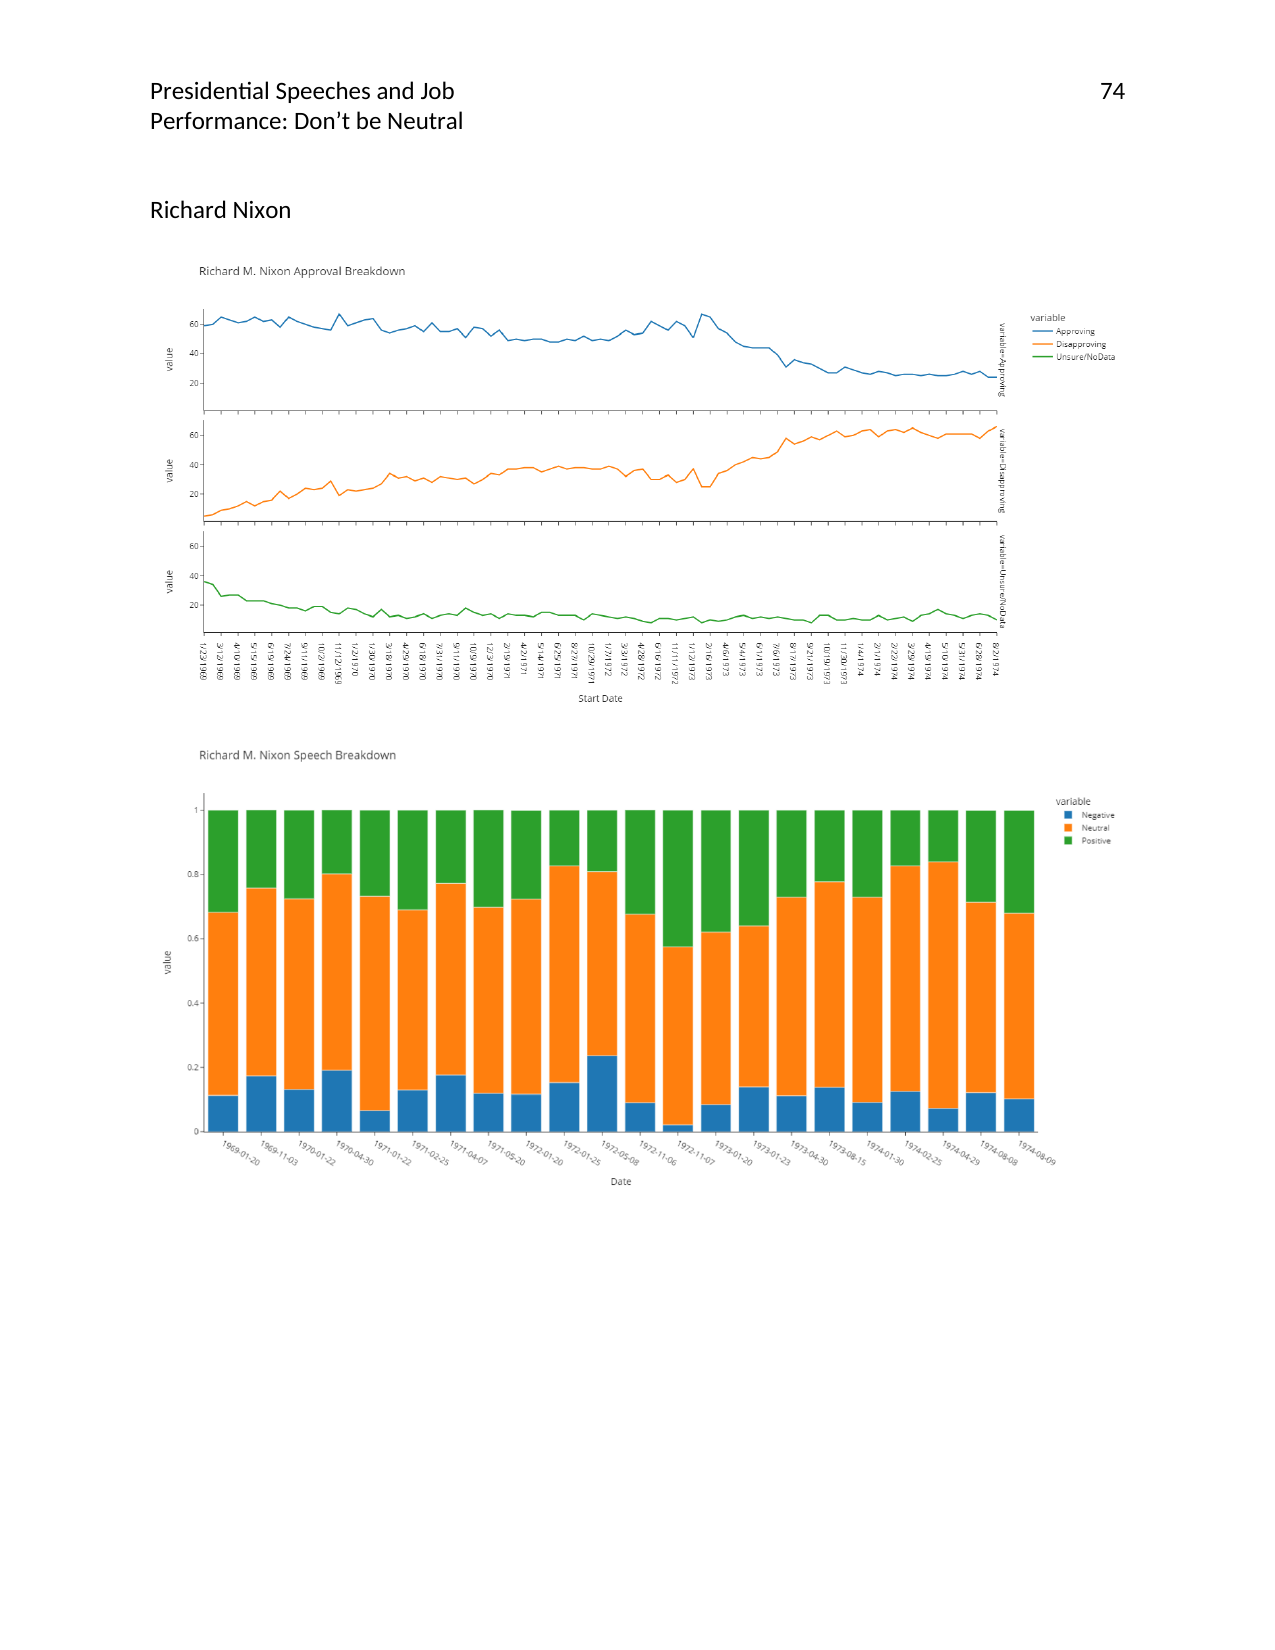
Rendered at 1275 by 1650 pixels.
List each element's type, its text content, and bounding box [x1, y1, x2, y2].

picture [150, 725, 1125, 1192]
picture [150, 241, 1125, 709]
text Richard Nixon [150, 194, 1125, 225]
